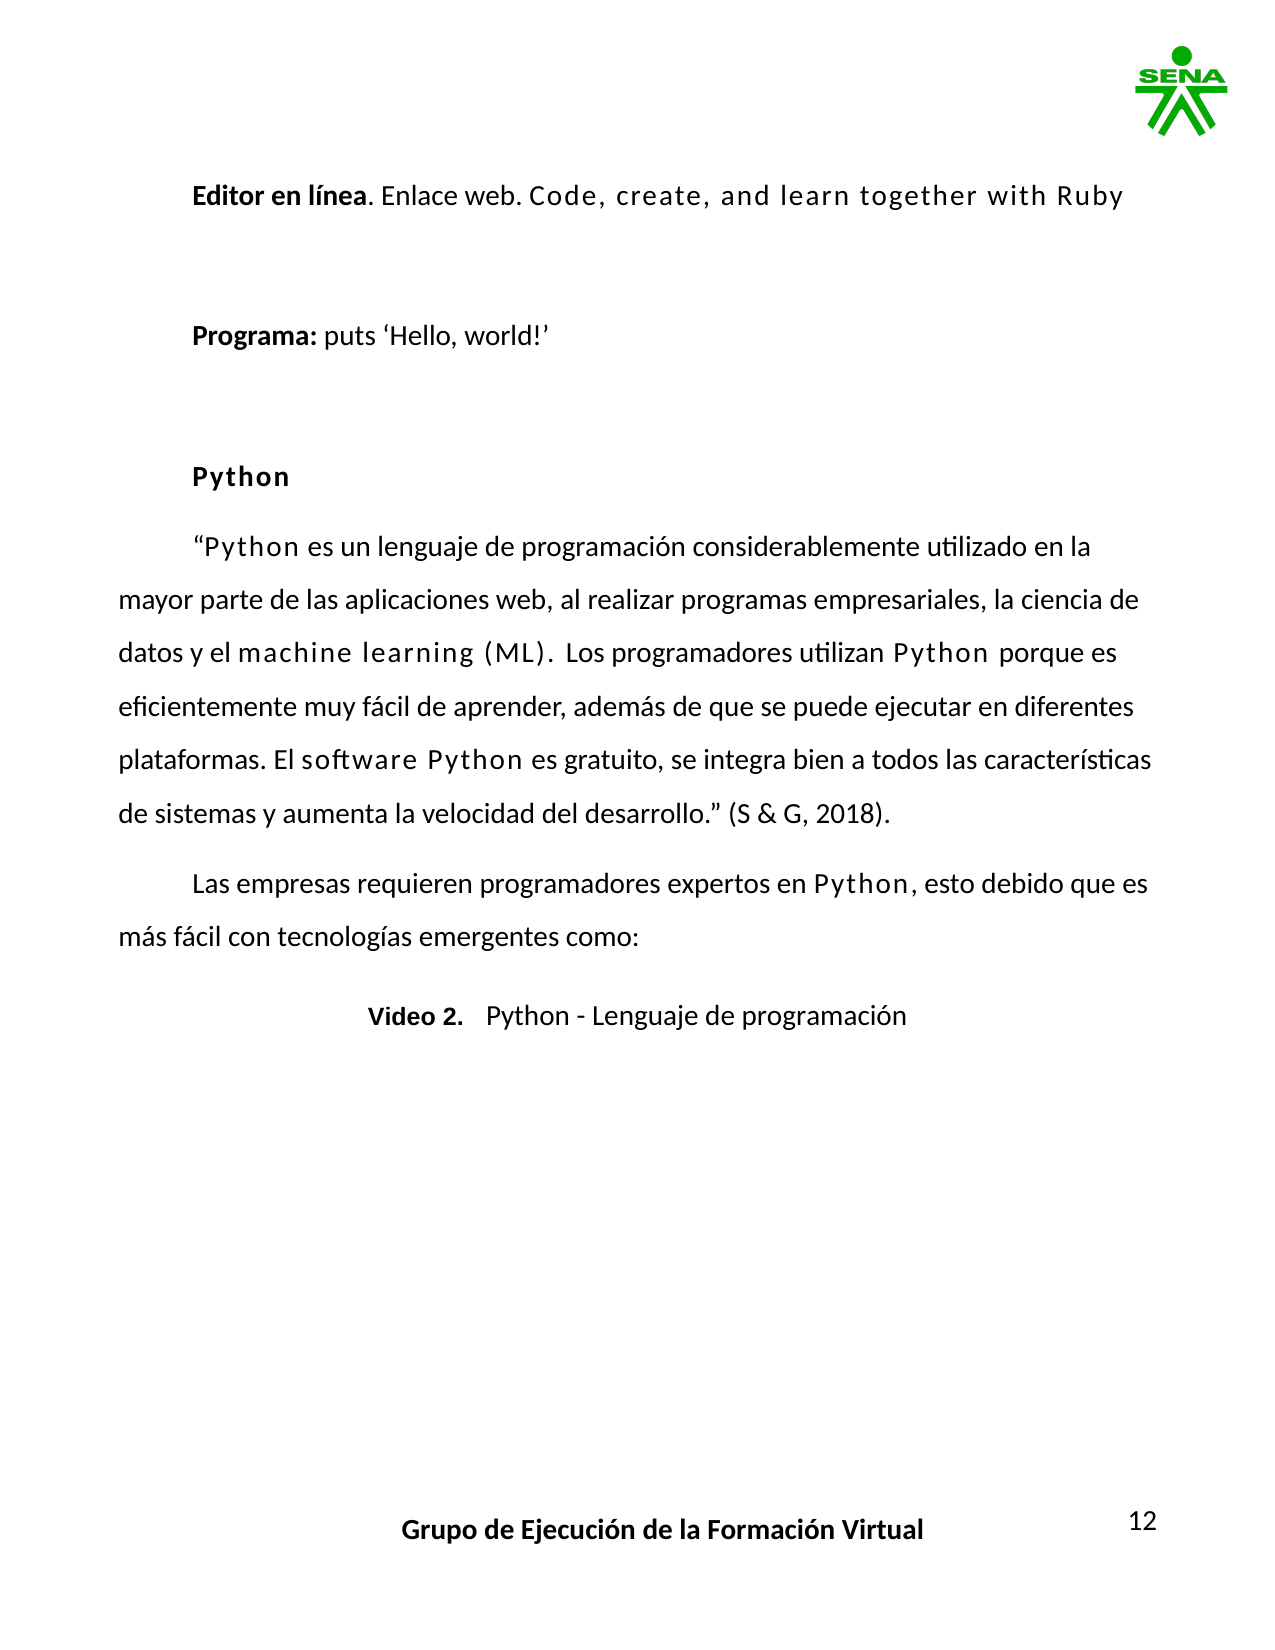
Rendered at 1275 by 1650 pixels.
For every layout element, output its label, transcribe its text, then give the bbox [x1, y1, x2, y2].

text Programa: puts ‘Hello, world!’ [118, 317, 1157, 353]
text “Python es un lenguaje de programación considerablemente utilizado en la mayor parte de las aplicaciones web, al realizar programas empresariales, la ciencia de datos y el machine learning (ML). Los programadores utilizan Python porque es eficientemente muy fácil de aprender, además de que se puede ejecutar en diferentes plataformas. El software Python es gratuito, se integra bien a todos las características de sistemas y aumenta la velocidad del desarrollo.” (S & G, 2018). [118, 528, 1157, 831]
text Python - Lenguaje de programación [118, 997, 1157, 1032]
text Python [118, 458, 1157, 493]
text Las empresas requieren programadores expertos en Python, esto debido que es más fácil con tecnologías emergentes como: [118, 865, 1157, 954]
text Editor en línea. Enlace web. Code, create, and learn together with Ruby [118, 177, 1157, 213]
picture [1135, 46, 1228, 136]
